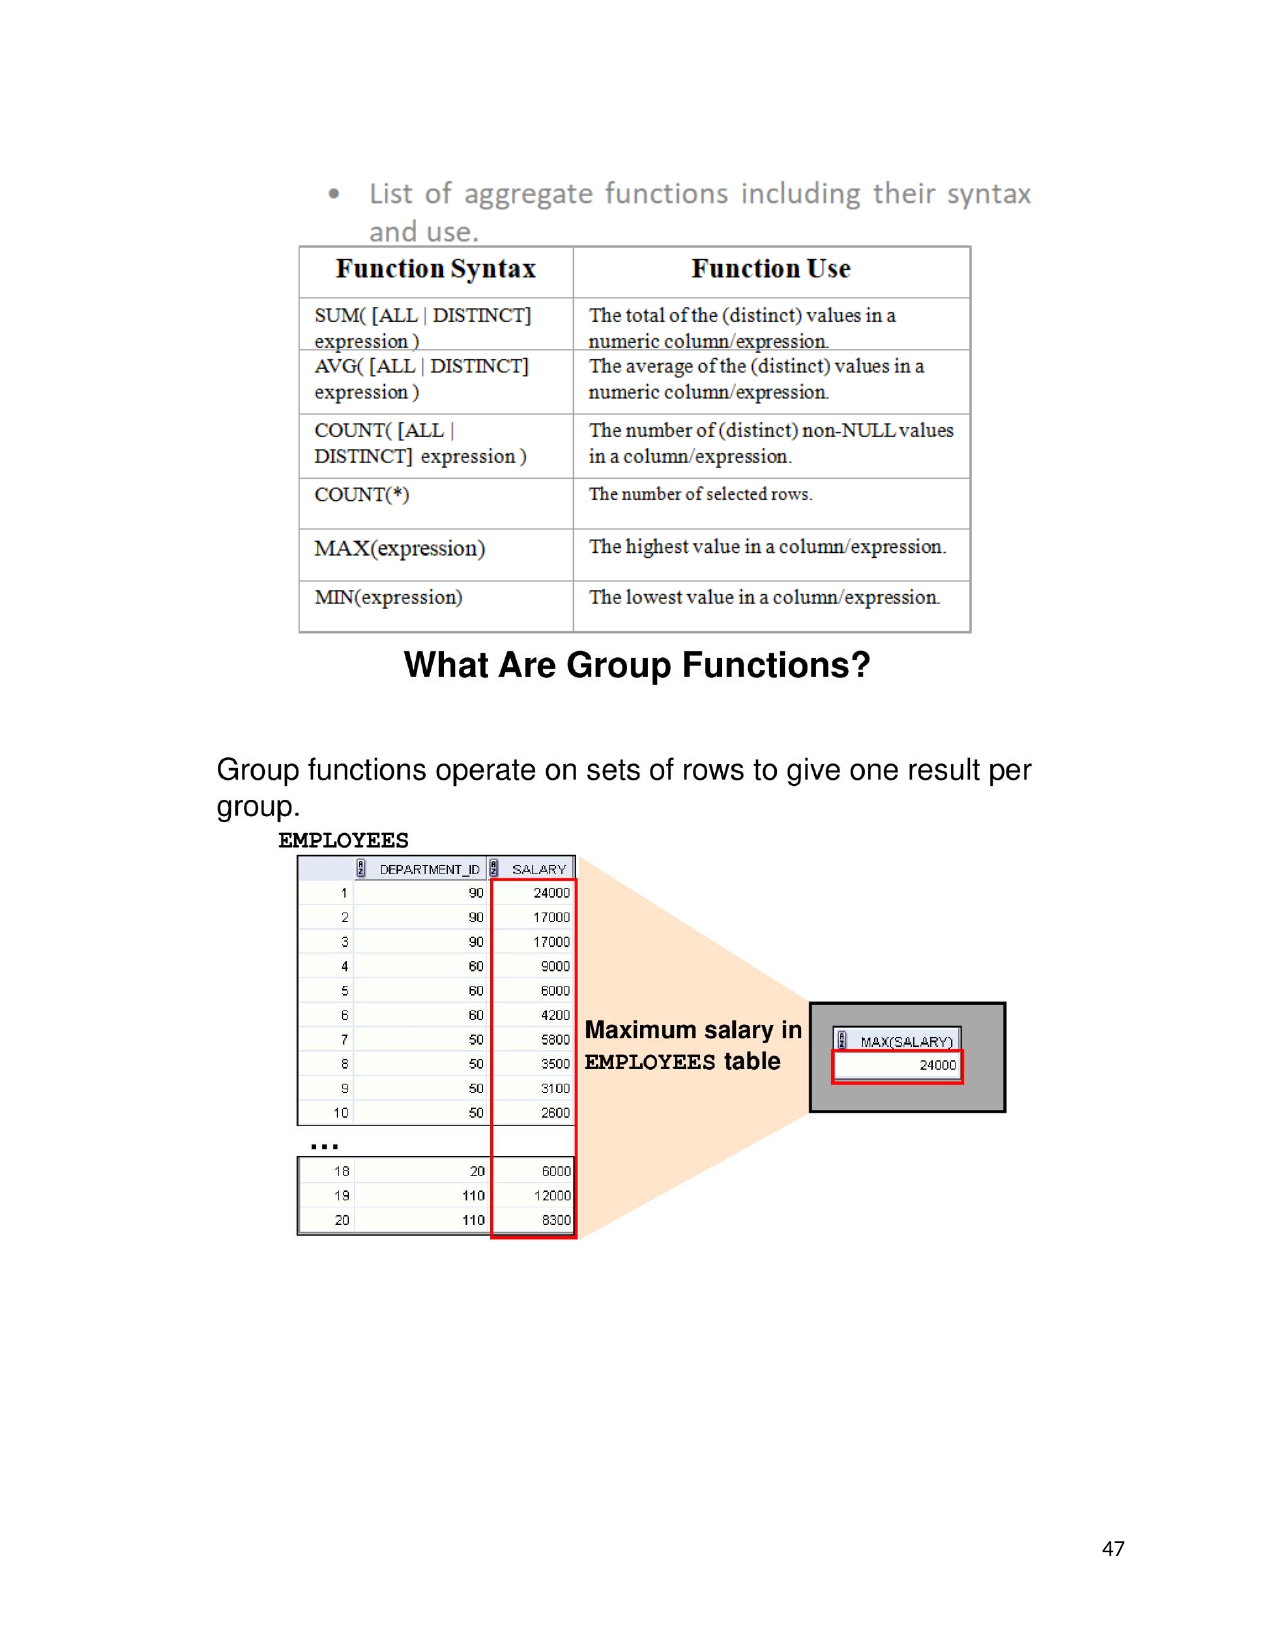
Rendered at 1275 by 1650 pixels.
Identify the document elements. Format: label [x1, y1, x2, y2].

picture [150, 150, 1125, 1249]
